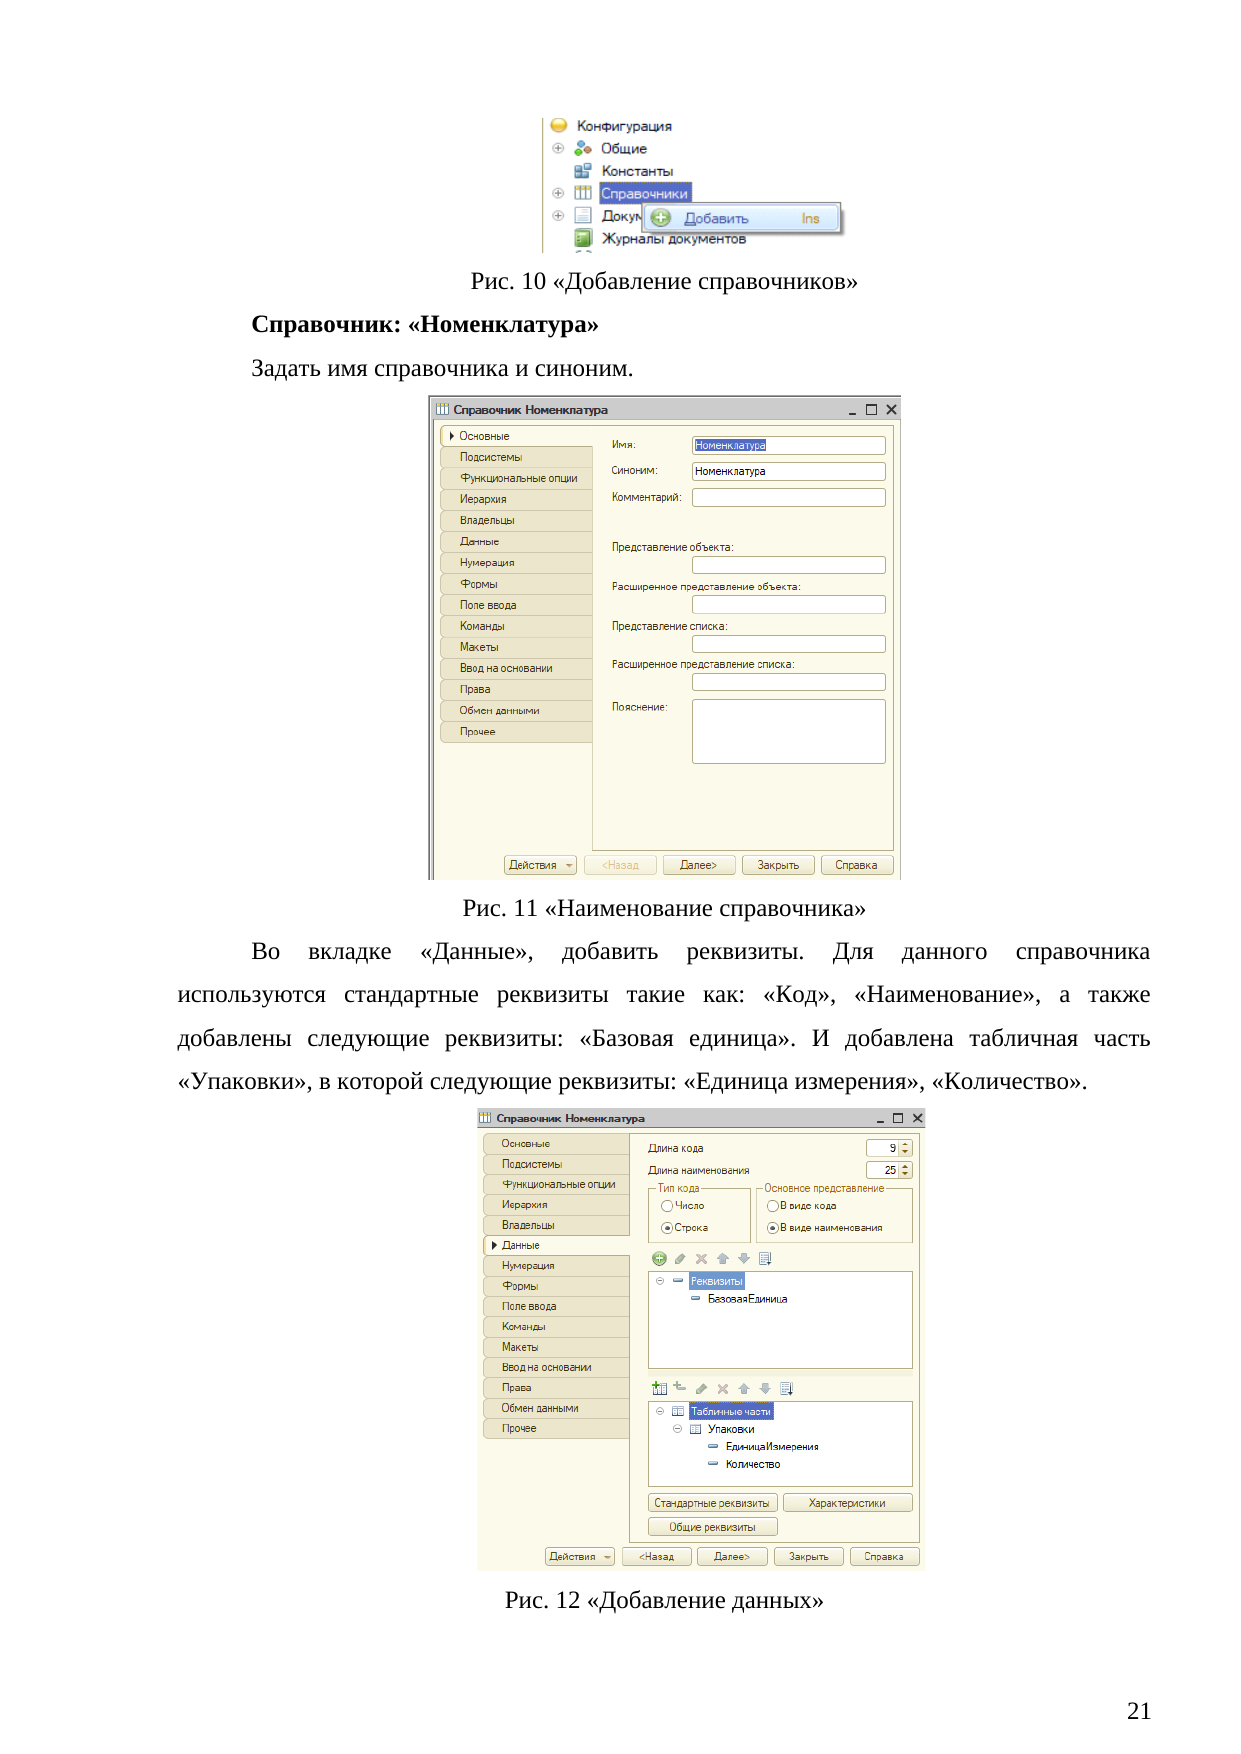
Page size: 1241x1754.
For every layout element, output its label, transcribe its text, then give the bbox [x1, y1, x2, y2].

text Задать имя справочника и синоним. [177, 353, 1152, 381]
picture [542, 118, 861, 253]
text Рис. 11 «Наименование справочника» [177, 893, 1152, 922]
text Рис. 12 «Добавление данных» [177, 1585, 1152, 1613]
text Рис. 10 «Добавление справочников» [177, 266, 1152, 295]
picture [477, 1108, 926, 1571]
text Во вкладке «Данные», добавить реквизиты. Для данного справочника используются стандартные реквизиты такие как: «Код», «Наименование», а также добавлены следующие реквизиты: «Базовая единица». И добавлена табличная часть «Упаковки», в которой следующие реквизиты: «Единица измерения», «Количество». [177, 936, 1152, 1094]
text Справочник: «Номенклатура» [177, 309, 1152, 338]
picture [427, 395, 901, 880]
